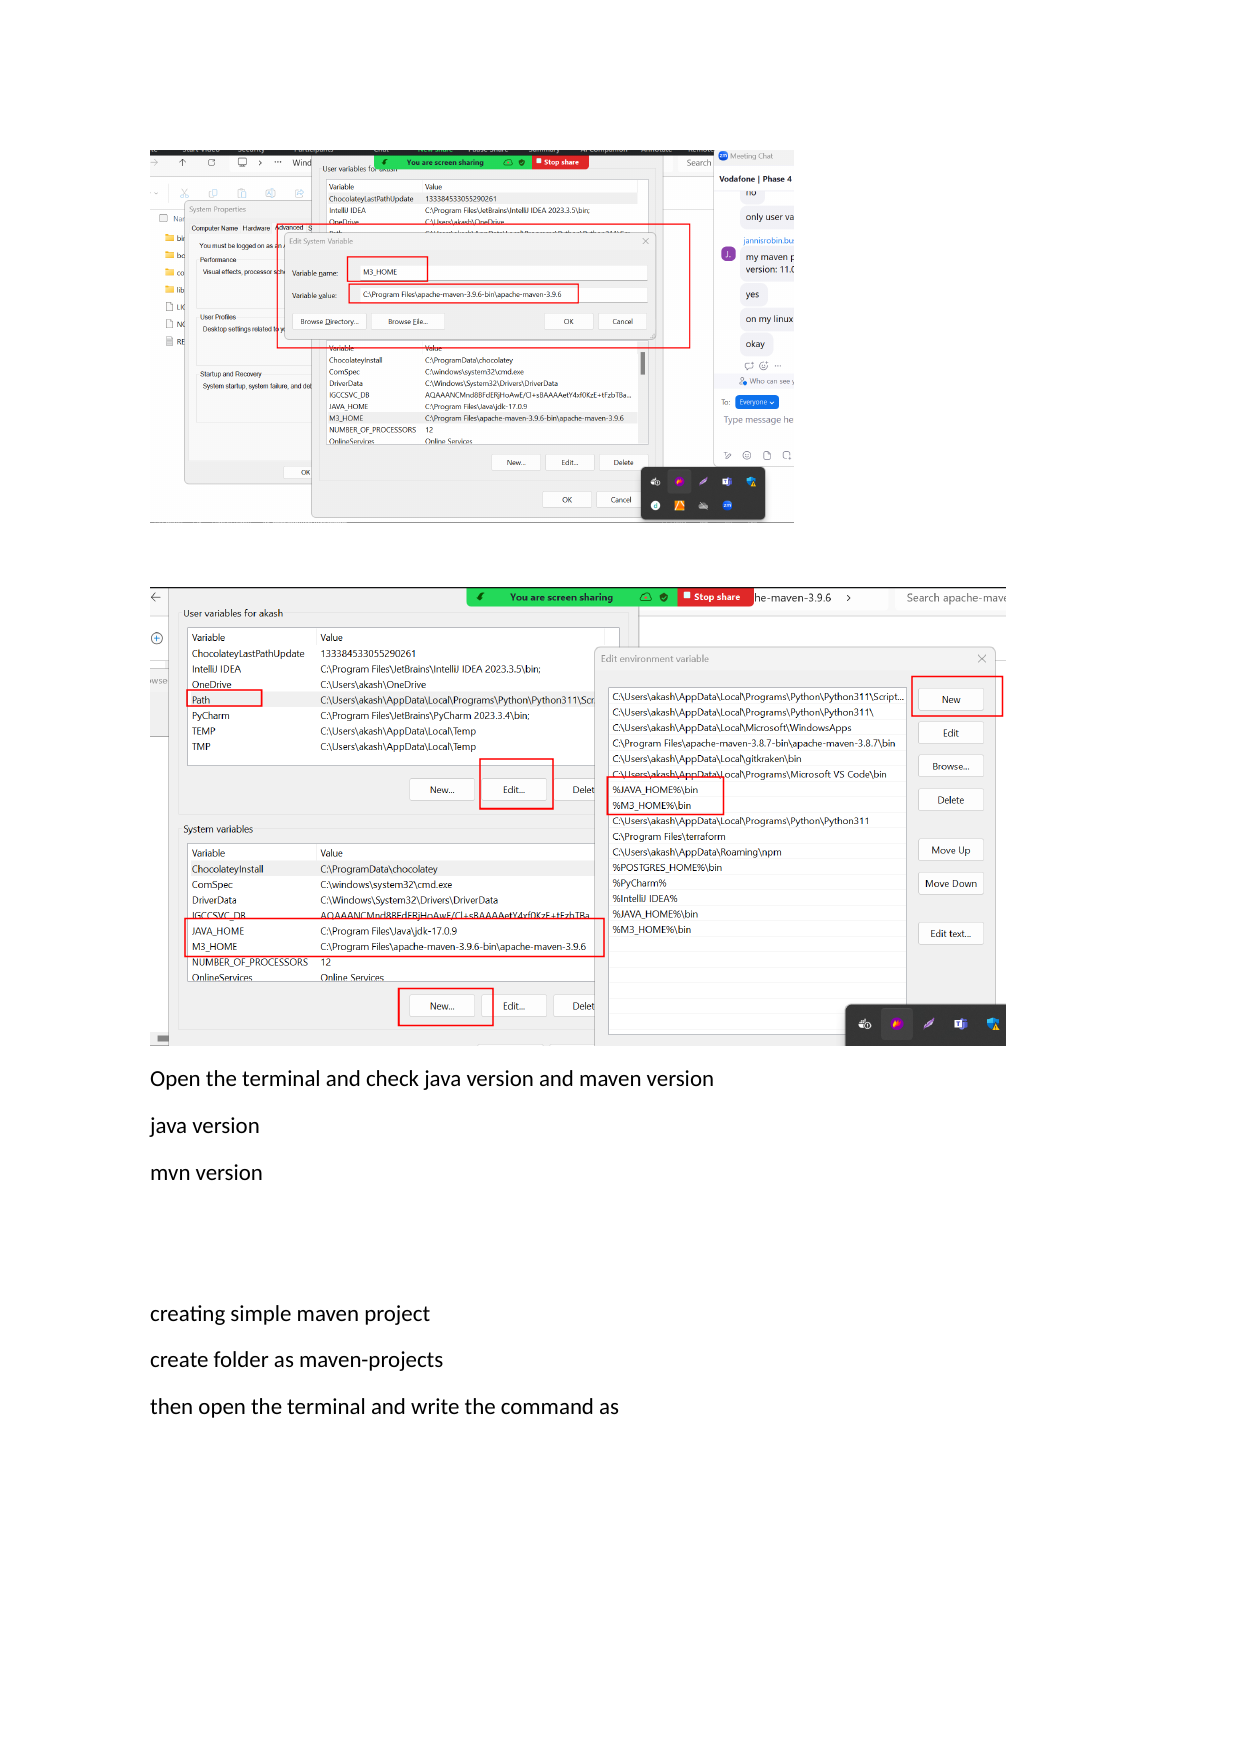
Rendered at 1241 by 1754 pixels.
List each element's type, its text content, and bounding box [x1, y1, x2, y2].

text create folder as maven-projects [150, 1346, 1090, 1373]
text Open the terminal and check java version and maven version [150, 1064, 1090, 1092]
text then open the terminal and write the command as [150, 1392, 1090, 1420]
picture [150, 150, 794, 523]
text creating simple maven project [150, 1299, 1090, 1327]
text java version [150, 1111, 1090, 1139]
text mvn version [150, 1158, 1090, 1186]
picture [150, 587, 1006, 1046]
